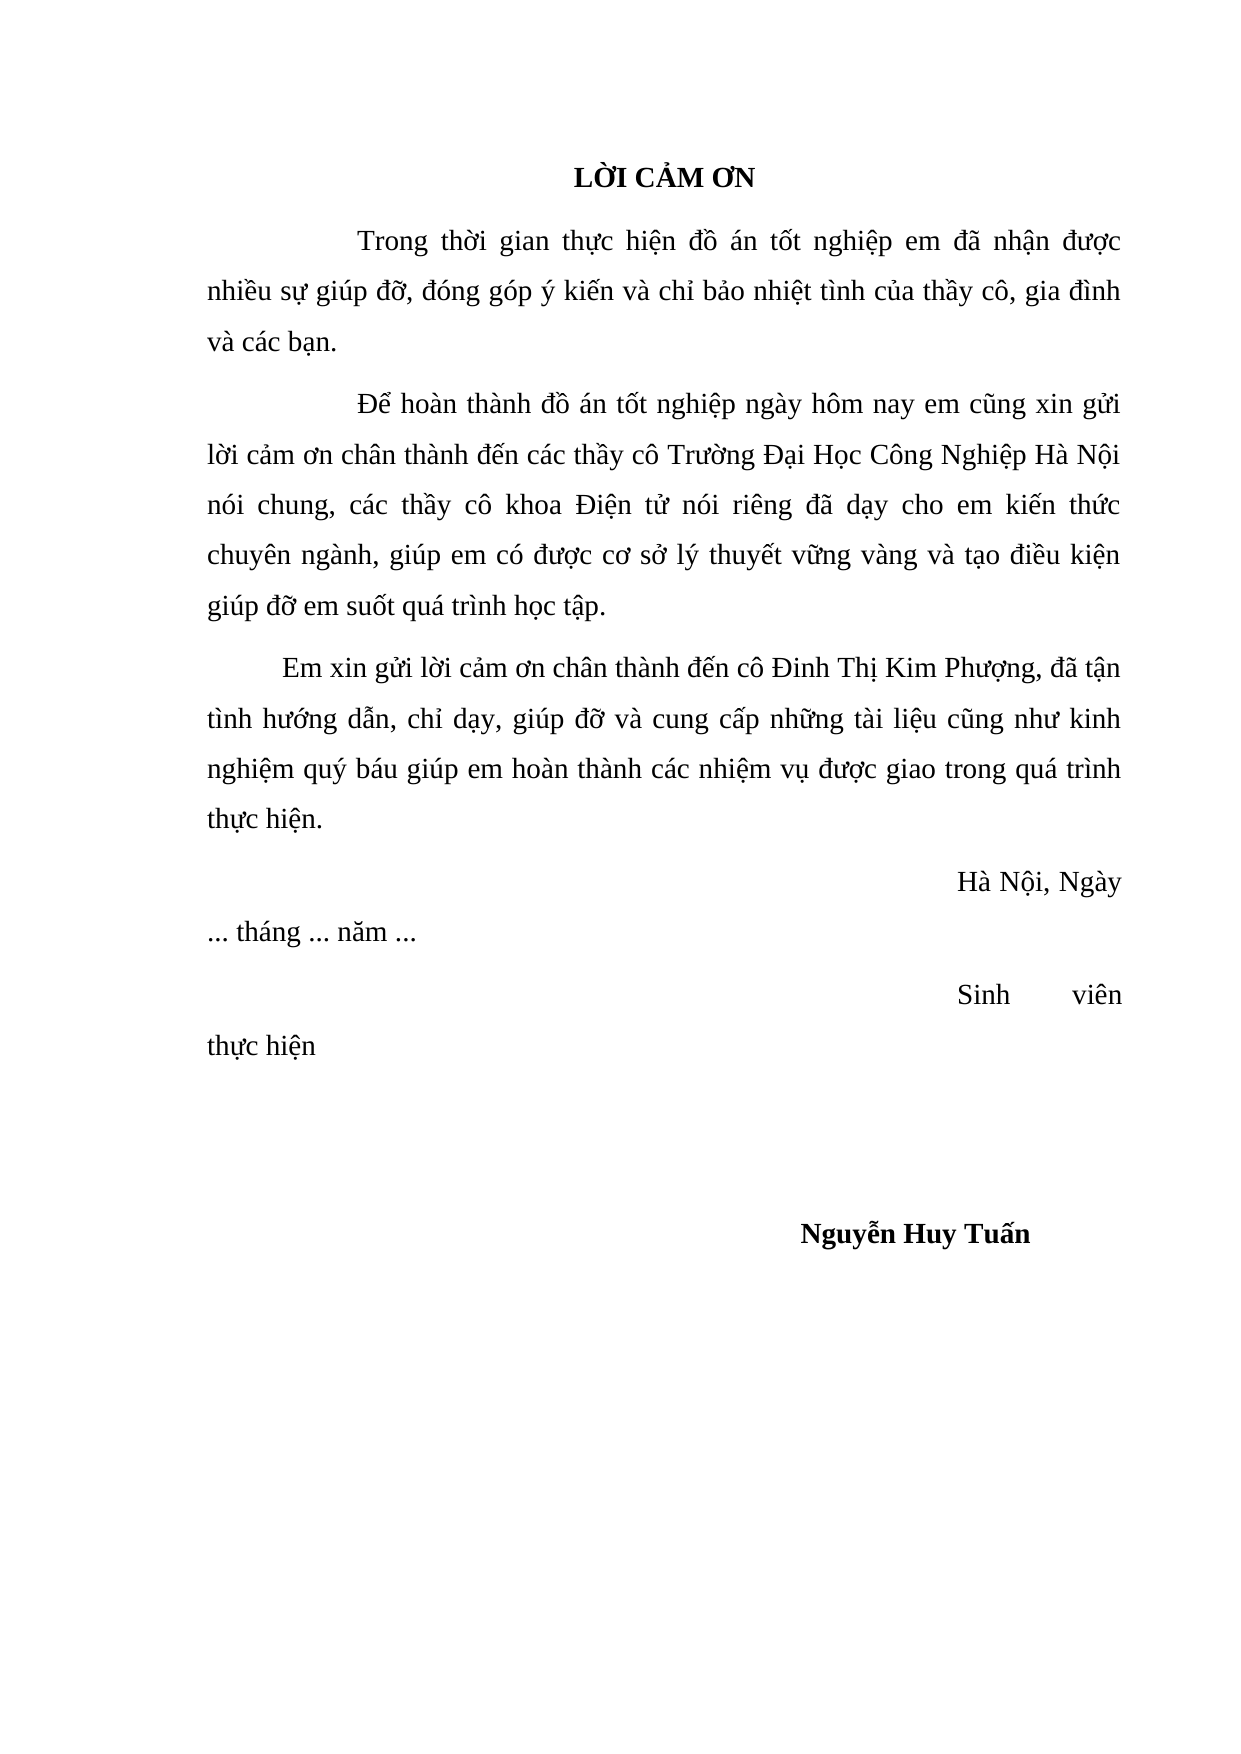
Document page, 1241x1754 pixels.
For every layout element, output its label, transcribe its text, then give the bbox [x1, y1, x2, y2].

text Sinh viên thực hiện [207, 977, 1122, 1061]
text Để hoàn thành đồ án tốt nghiệp ngày hôm nay em cũng xin gửi lời cảm ơn chân thành đến các thầy cô Trường Đại Học Công Nghiệp Hà Nội nói chung, các thầy cô khoa Điện tử nói riêng đã dạy cho em kiến thức chuyên ngành, giúp em có được cơ sở lý thuyết vững vàng và tạo điều kiện giúp đỡ em suốt quá trình học tập. [207, 386, 1122, 621]
text LỜI CẢM ƠN [207, 160, 1122, 194]
list Em xin gửi lời cảm ơn chân thành đến cô Đinh Thị Kim Phượng, đã tận tình hướng dẫn, chỉ dạy, giúp đỡ và cung cấp những tài liệu cũng như kinh nghiệm quý báu giúp em hoàn thành các nhiệm vụ được giao trong quá trình thực hiện. [207, 651, 1122, 835]
list Nguyễn Huy Tuấn [207, 1216, 1122, 1250]
text Hà Nội, Ngày ... tháng ... năm ... [207, 864, 1122, 948]
text Trong thời gian thực hiện đồ án tốt nghiệp em đã nhận được nhiều sự giúp đỡ, đóng góp ý kiến và chỉ bảo nhiệt tình của thầy cô, gia đình và các bạn. [207, 223, 1122, 357]
